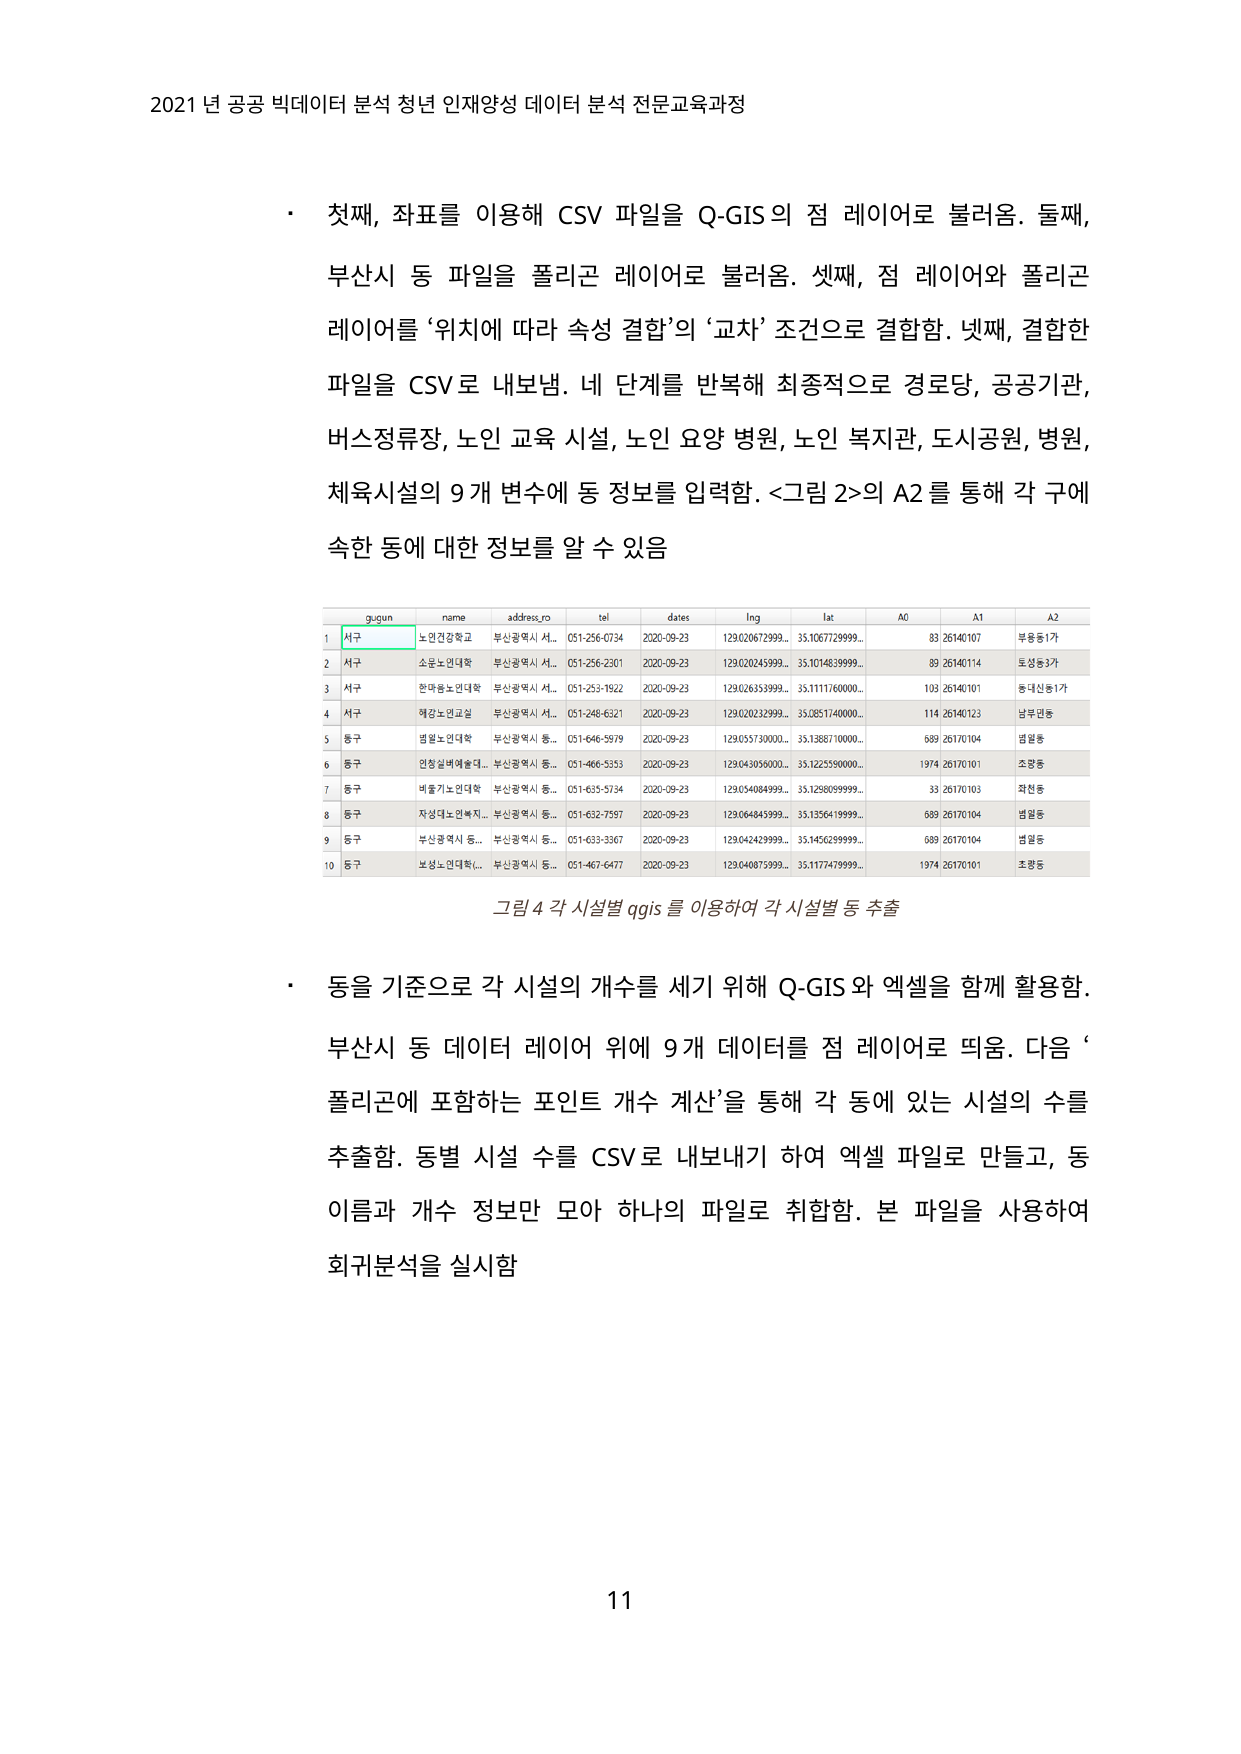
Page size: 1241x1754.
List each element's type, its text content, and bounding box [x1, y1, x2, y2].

text 그림 4 각 시설별 qgis를 이용하여 각 시설별 동 추출 [150, 893, 1090, 921]
list 동을 기준으로 각 시설의 개수를 세기 위해 Q-GIS와 엑셀을 함께 활용함. 부산시 동 데이터 레이어 위에 9개 데이터를 점 레이어로 띄움. 다음 ‘폴리곤에 포함하는 포인트 개수 계산’을 통해 각 동에 있는 시설의 수를 추출함. 동별 시설 수를 CSV로 내보내기 하여 엑셀 파일로 만들고, 동 이름과 개수 정보만 모아 하나의 파일로 취합함. 본 파일을 사용하여 회귀분석을 실시함 [285, 959, 1090, 1282]
picture [322, 607, 1091, 877]
list 첫째, 좌표를 이용해 CSV 파일을 Q-GIS의 점 레이어로 불러옴. 둘째, 부산시 동 파일을 폴리곤 레이어로 불러옴. 셋째, 점 레이어와 폴리곤 레이어를 ‘위치에 따라 속성 결합’의 ‘교차’ 조건으로 결합함. 넷째, 결합한 파일을 CSV로 내보냄. 네 단계를 반복해 최종적으로 경로당, 공공기관, 버스정류장, 노인 교육 시설, 노인 요양 병원, 노인 복지관, 도시공원, 병원, 체육시설의 9개 변수에 동 정보를 입력함. <그림2>의 A2를 통해 각 구에 속한 동에 대한 정보를 알 수 있음 [285, 187, 1090, 564]
